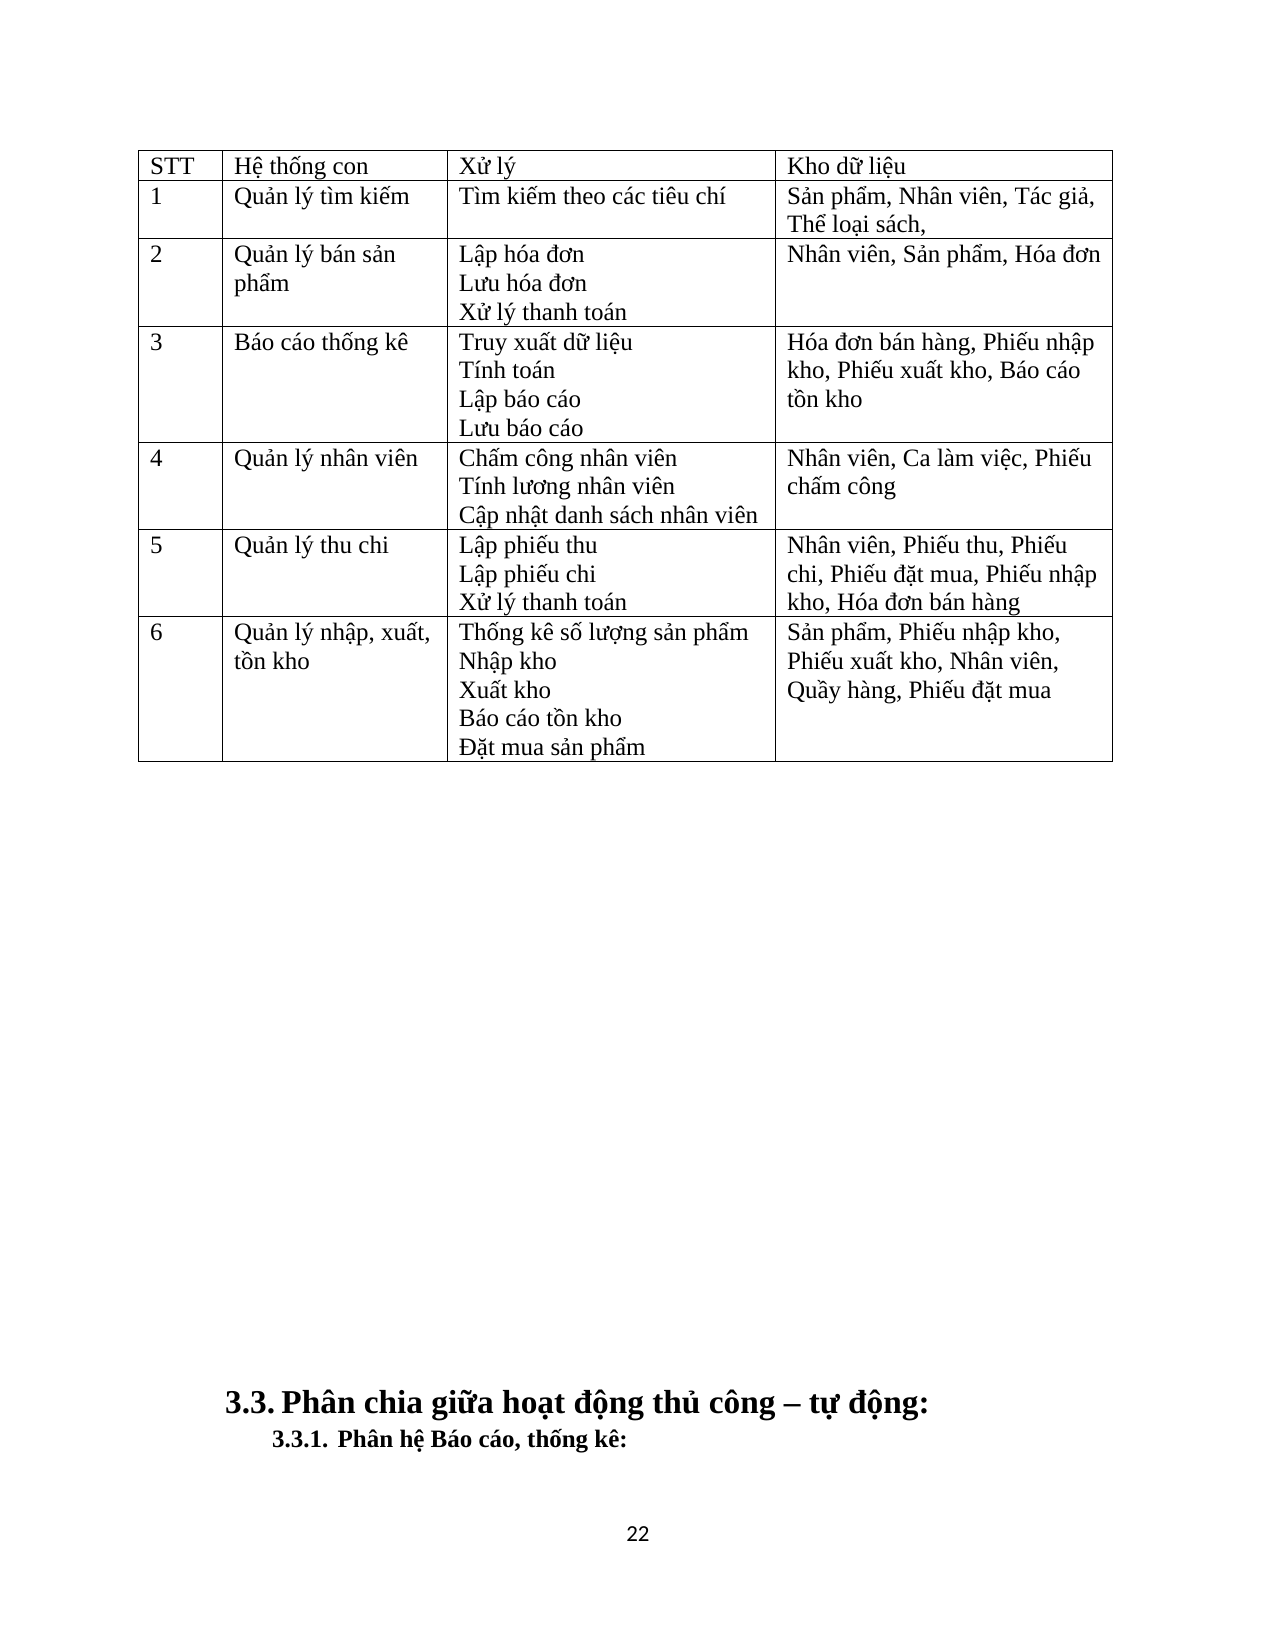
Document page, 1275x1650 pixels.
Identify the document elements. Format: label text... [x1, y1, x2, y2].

table_cell Nhân viên, Sản phẩm, Hóa đơn [776, 239, 1112, 326]
table_cell Nhân viên, Ca làm việc, Phiếu chấm công [776, 443, 1112, 529]
table_cell Chấm công nhân viên Tính lương nhân viên Cập nhật danh sách nhân viên [448, 443, 775, 529]
table_cell Hóa đơn bán hàng, Phiếu nhập kho, Phiếu xuất kho, Báo cáo tồn kho [776, 327, 1112, 442]
table_cell 4 [139, 443, 222, 529]
table_cell Quản lý thu chi [223, 530, 447, 616]
table_cell Thống kê số lượng sản phẩm Nhập kho Xuất kho Báo cáo tồn kho Đặt mua sản phẩm [448, 617, 775, 761]
table_cell Quản lý nhân viên [223, 443, 447, 529]
table_cell Sản phẩm, Nhân viên, Tác giả, Thể loại sách, [776, 181, 1112, 238]
table_cell 2 [139, 239, 222, 326]
table_header Hệ thống con [223, 151, 447, 180]
table_cell 3 [139, 327, 222, 442]
table_cell Nhân viên, Phiếu thu, Phiếu chi, Phiếu đặt mua, Phiếu nhập kho, Hóa đơn bán hàng [776, 530, 1112, 616]
table_cell Quản lý nhập, xuất, tồn kho [223, 617, 447, 761]
table_cell Báo cáo thống kê [223, 327, 447, 442]
table_cell Quản lý tìm kiếm [223, 181, 447, 238]
table_cell Lập phiếu thu Lập phiếu chi Xử lý thanh toán [448, 530, 775, 616]
table_cell Lập hóa đơn Lưu hóa đơn Xử lý thanh toán [448, 239, 775, 326]
table_header Xử lý [448, 151, 775, 180]
table_cell 5 [139, 530, 222, 616]
table_cell 1 [139, 181, 222, 238]
table_cell Tìm kiếm theo các tiêu chí [448, 181, 775, 238]
table_header Kho dữ liệu [776, 151, 1112, 180]
table_cell 6 [139, 617, 222, 761]
table_cell Sản phẩm, Phiếu nhập kho, Phiếu xuất kho, Nhân viên, Quầy hàng, Phiếu đặt mua [776, 617, 1112, 761]
list Phân hệ Báo cáo, thống kê: [272, 1424, 1125, 1452]
list Phân chia giữa hoạt động thủ công – tự động: [225, 1382, 1125, 1421]
table_cell Quản lý bán sản phẩm [223, 239, 447, 326]
table_cell Truy xuất dữ liệu Tính toán Lập báo cáo Lưu báo cáo [448, 327, 775, 442]
table_header STT [139, 151, 222, 180]
